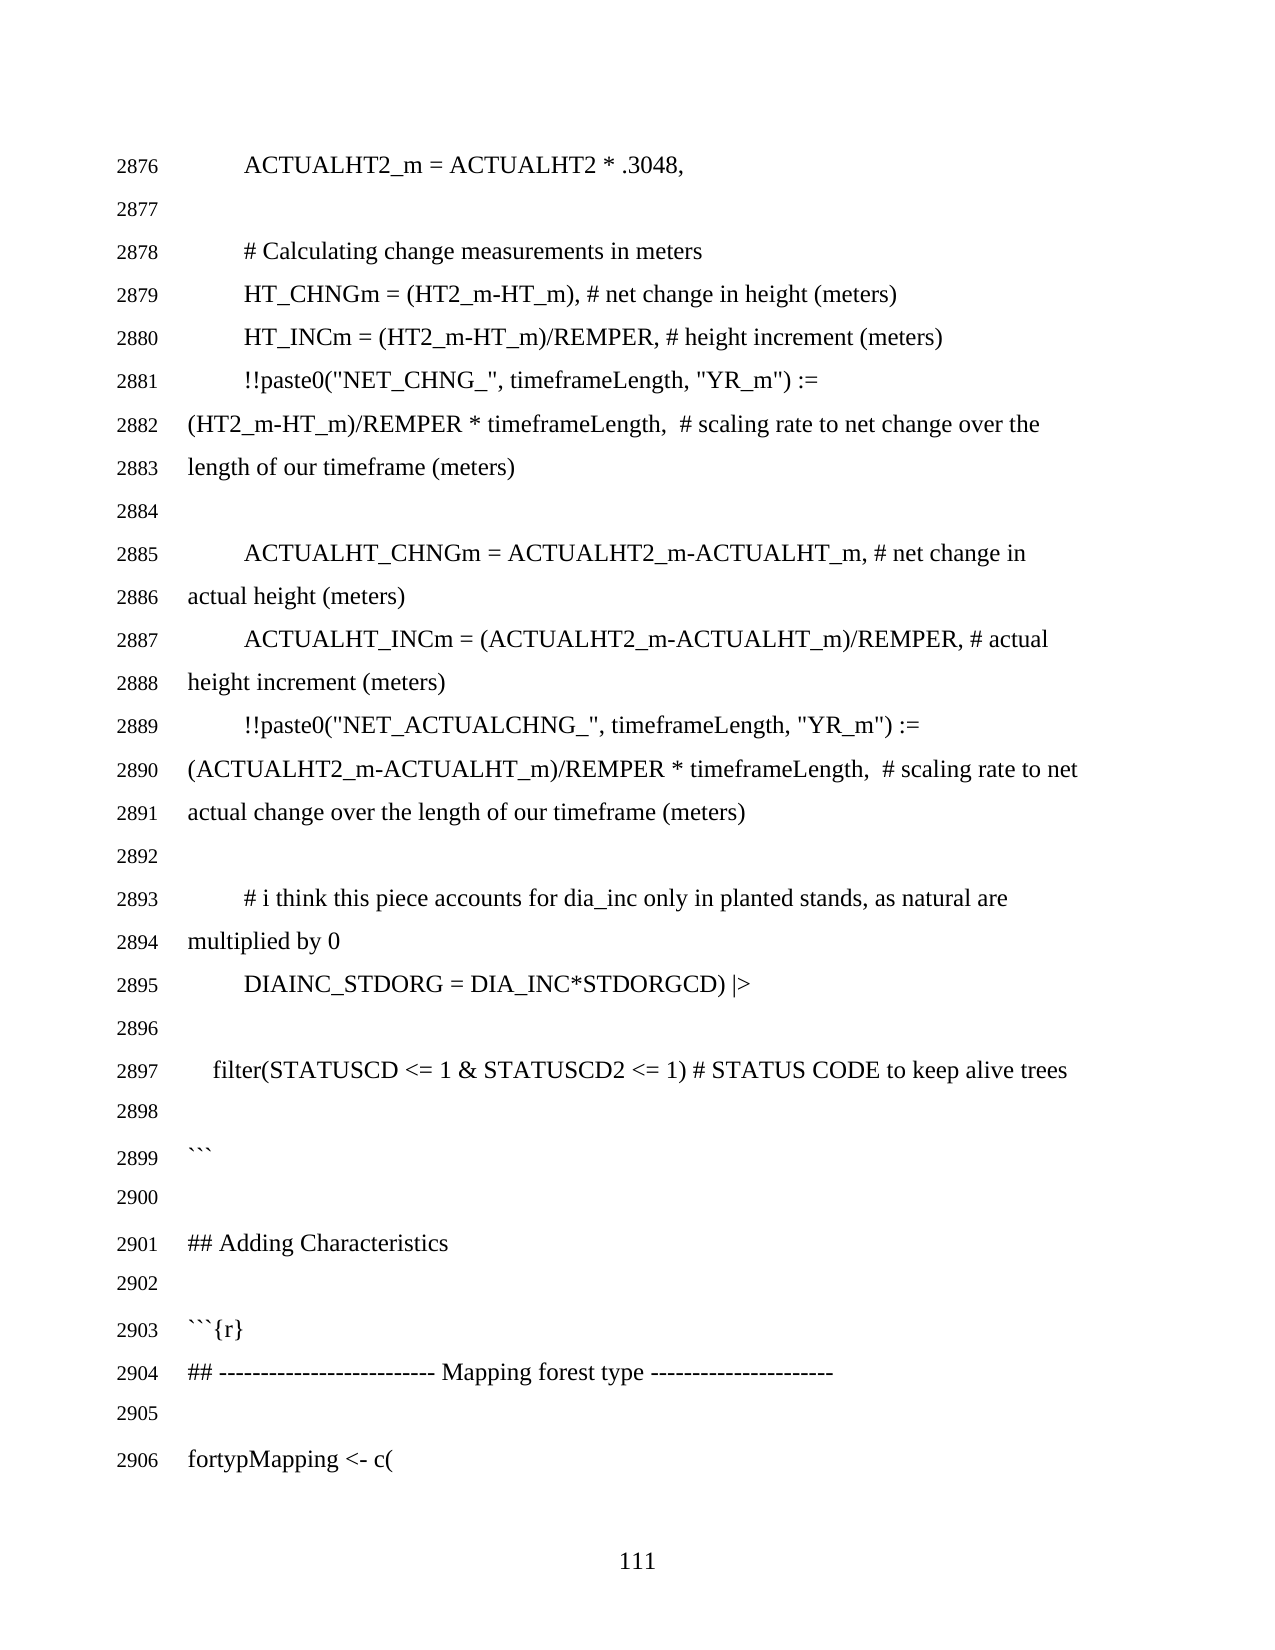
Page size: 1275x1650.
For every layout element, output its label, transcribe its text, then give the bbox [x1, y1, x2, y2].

text ## Adding Characteristics [187, 1228, 1087, 1257]
text ACTUALHT_INCm = (ACTUALHT2_m-ACTUALHT_m)/REMPER, # actual height increment (meters) [187, 624, 1087, 696]
text filter(STATUSCD <= 1 & STATUSCD2 <= 1) # STATUS CODE to keep alive trees [187, 1056, 1087, 1084]
text ACTUALHT2_m = ACTUALHT2 * .3048, [187, 150, 1087, 179]
text HT_INCm = (HT2_m-HT_m)/REMPER, # height increment (meters) [187, 322, 1087, 351]
text ## -------------------------- Mapping forest type ---------------------- [187, 1357, 1087, 1386]
text !!paste0("NET_CHNG_", timeframeLength, "YR_m") := (HT2_m-HT_m)/REMPER * timeframeLength, # scaling rate to net change over the length of our timeframe (meters) [187, 366, 1087, 481]
text DIAINC_STDORG = DIA_INC*STDORGCD) |> [187, 969, 1087, 998]
text ```{r} [187, 1314, 1087, 1343]
text # i think this piece accounts for dia_inc only in planted stands, as natural are multiplied by 0 [187, 883, 1087, 955]
text ACTUALHT_CHNGm = ACTUALHT2_m-ACTUALHT_m, # net change in actual height (meters) [187, 538, 1087, 610]
text !!paste0("NET_ACTUALCHNG_", timeframeLength, "YR_m") := (ACTUALHT2_m-ACTUALHT_m)/REMPER * timeframeLength, # scaling rate to net actual change over the length of our timeframe (meters) [187, 711, 1087, 826]
text ``` [187, 1142, 1087, 1171]
text HT_CHNGm = (HT2_m-HT_m), # net change in height (meters) [187, 279, 1087, 308]
text # Calculating change measurements in meters [187, 236, 1087, 265]
text fortypMapping <- c( [187, 1444, 1087, 1472]
